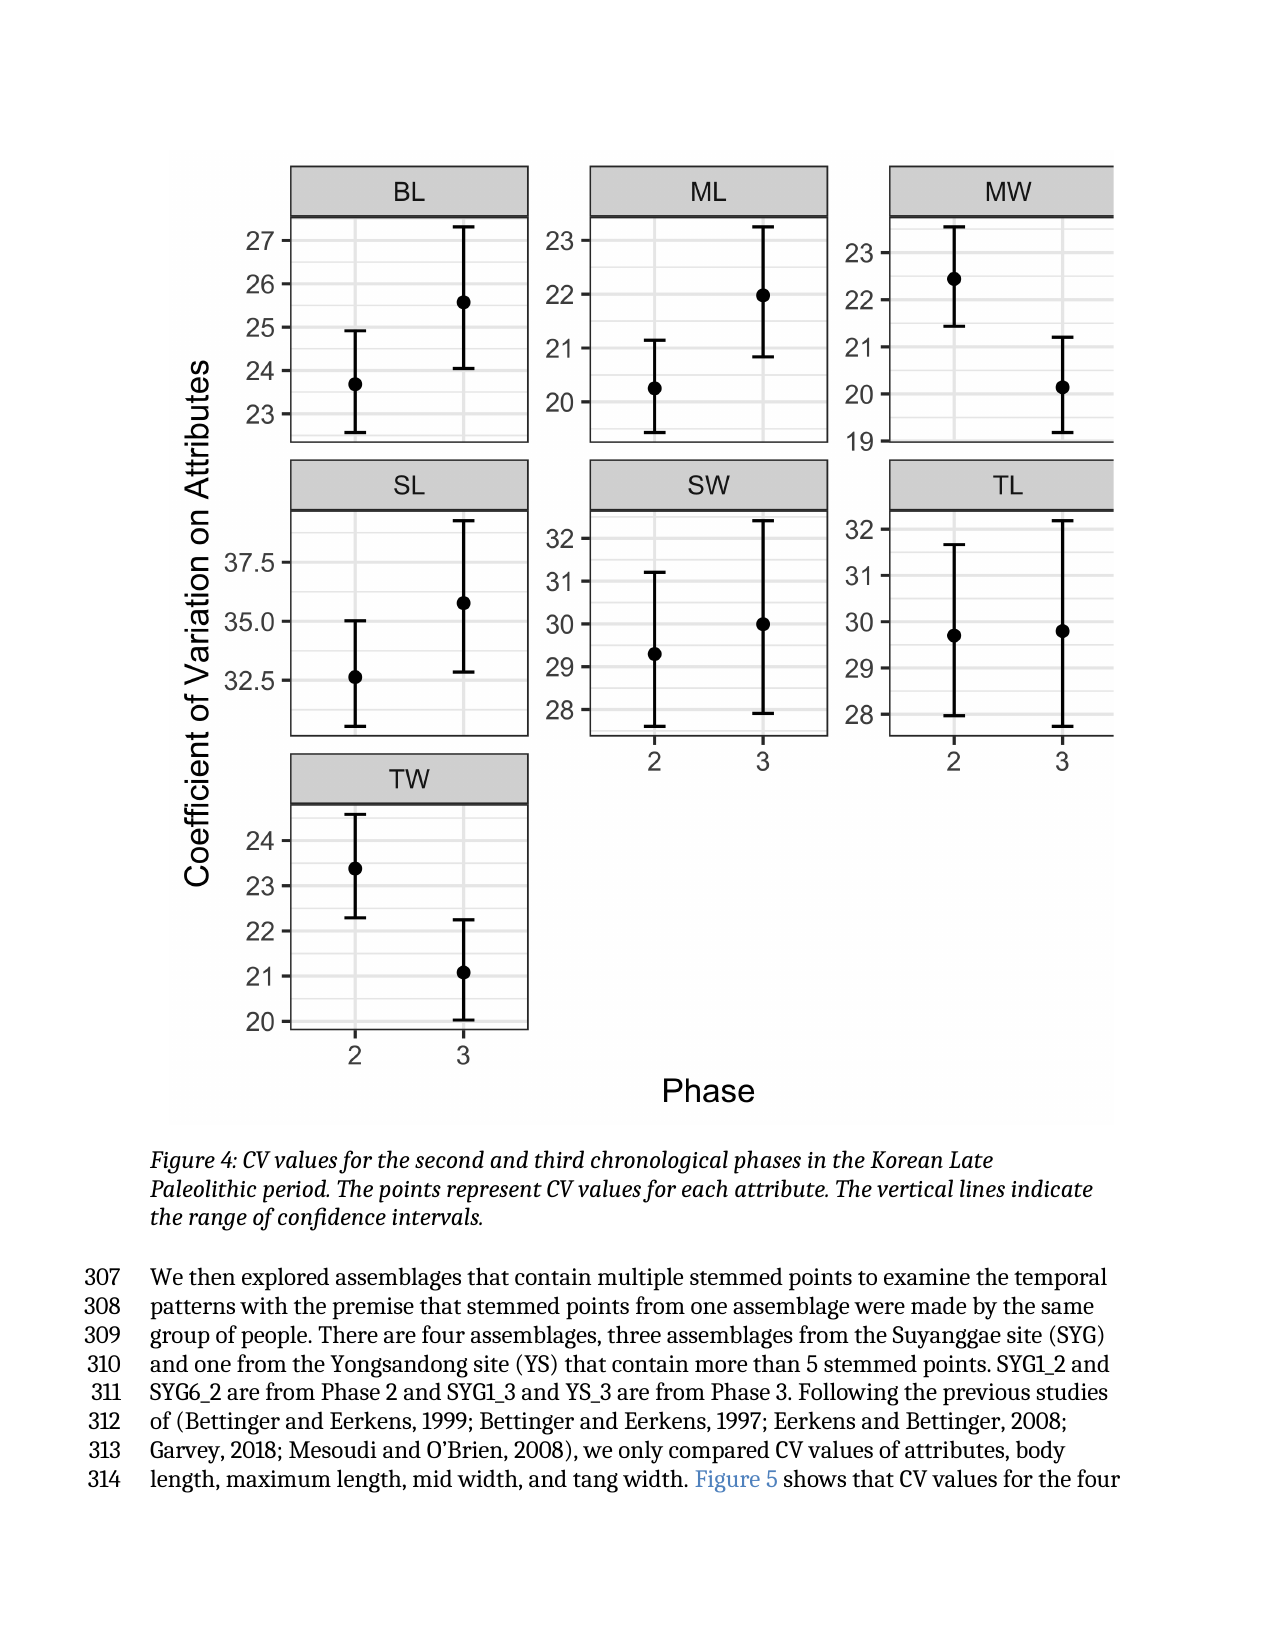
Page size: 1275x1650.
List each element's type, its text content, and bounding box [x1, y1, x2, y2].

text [150, 1263, 1125, 1493]
picture [168, 150, 1114, 1125]
table_header Figure 4: CV values for the second and third chronological phases in the Korean Late Paleolithic period. The points represent CV values for each attribute. The vertical lines indicate the range of confidence intervals. [139, 150, 1114, 1244]
